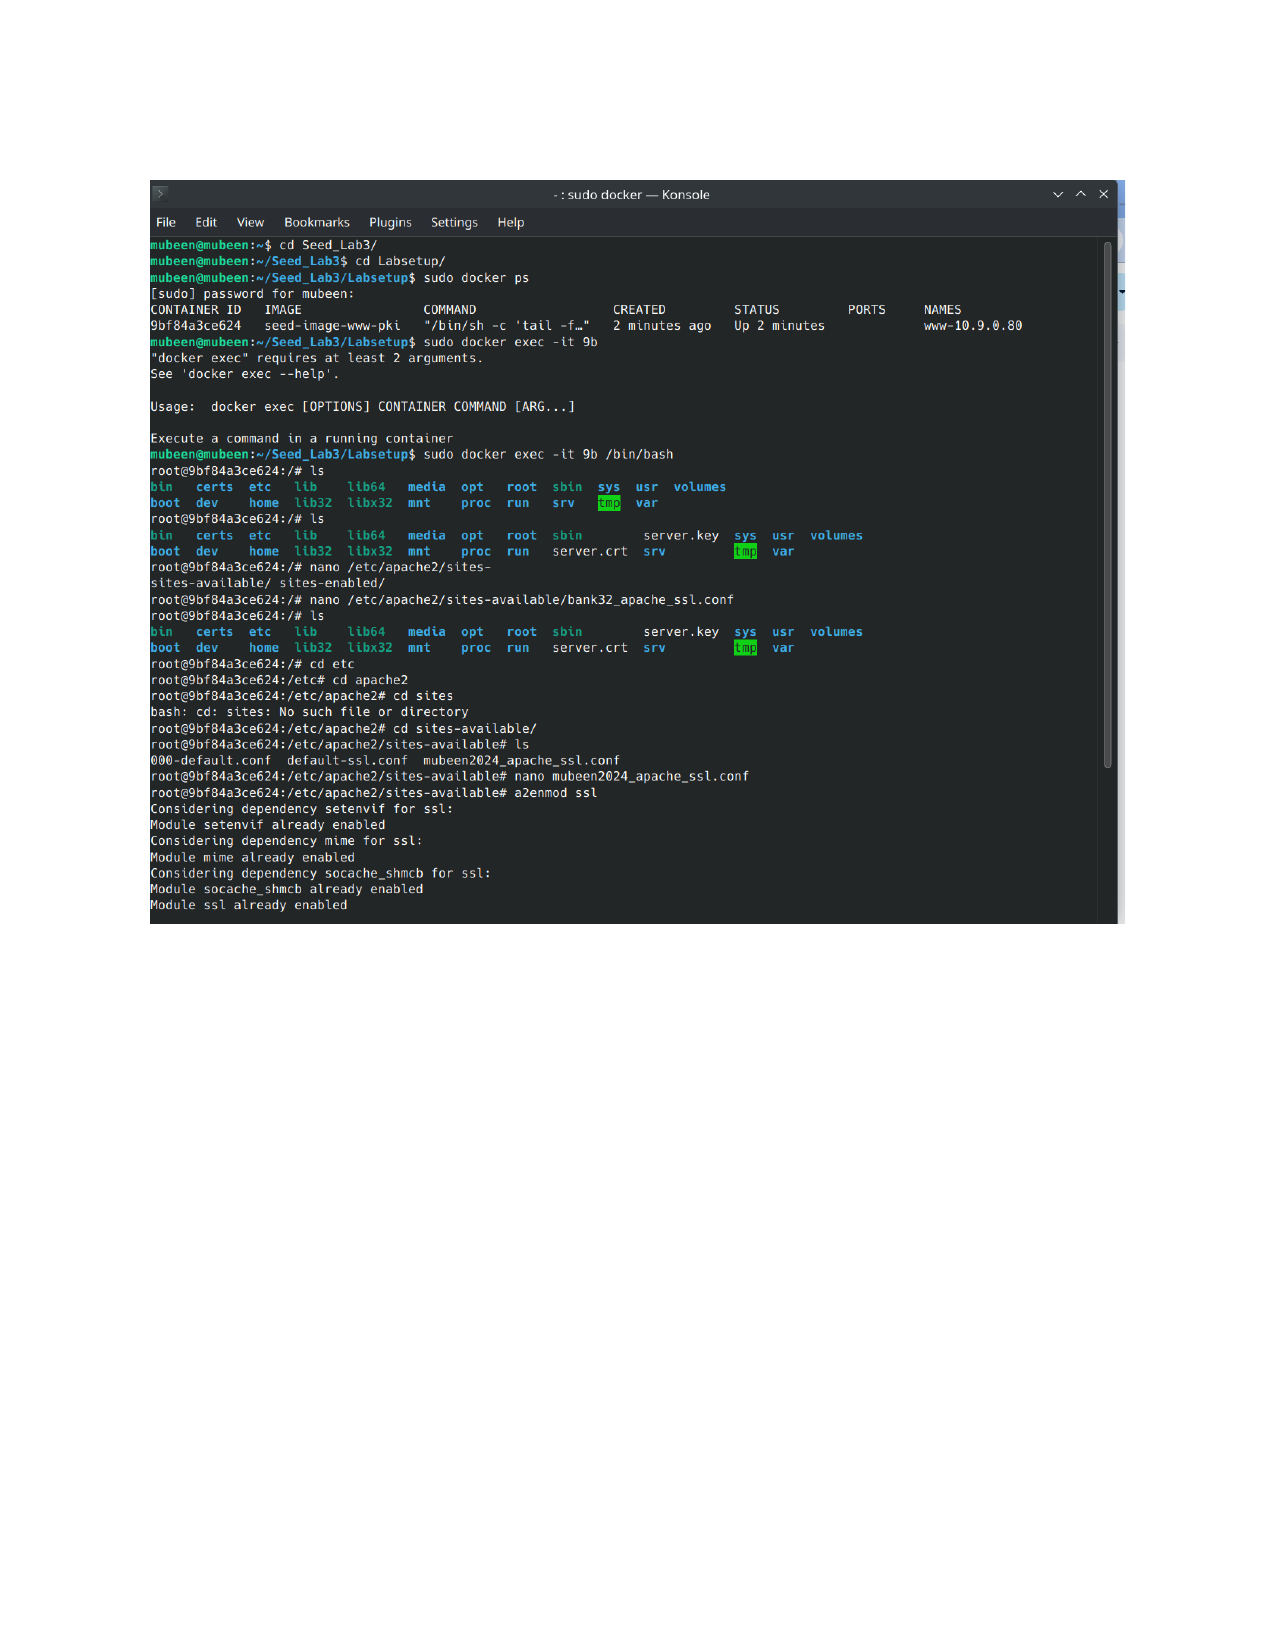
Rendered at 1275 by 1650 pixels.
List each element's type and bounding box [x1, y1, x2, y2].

picture [150, 180, 1125, 924]
